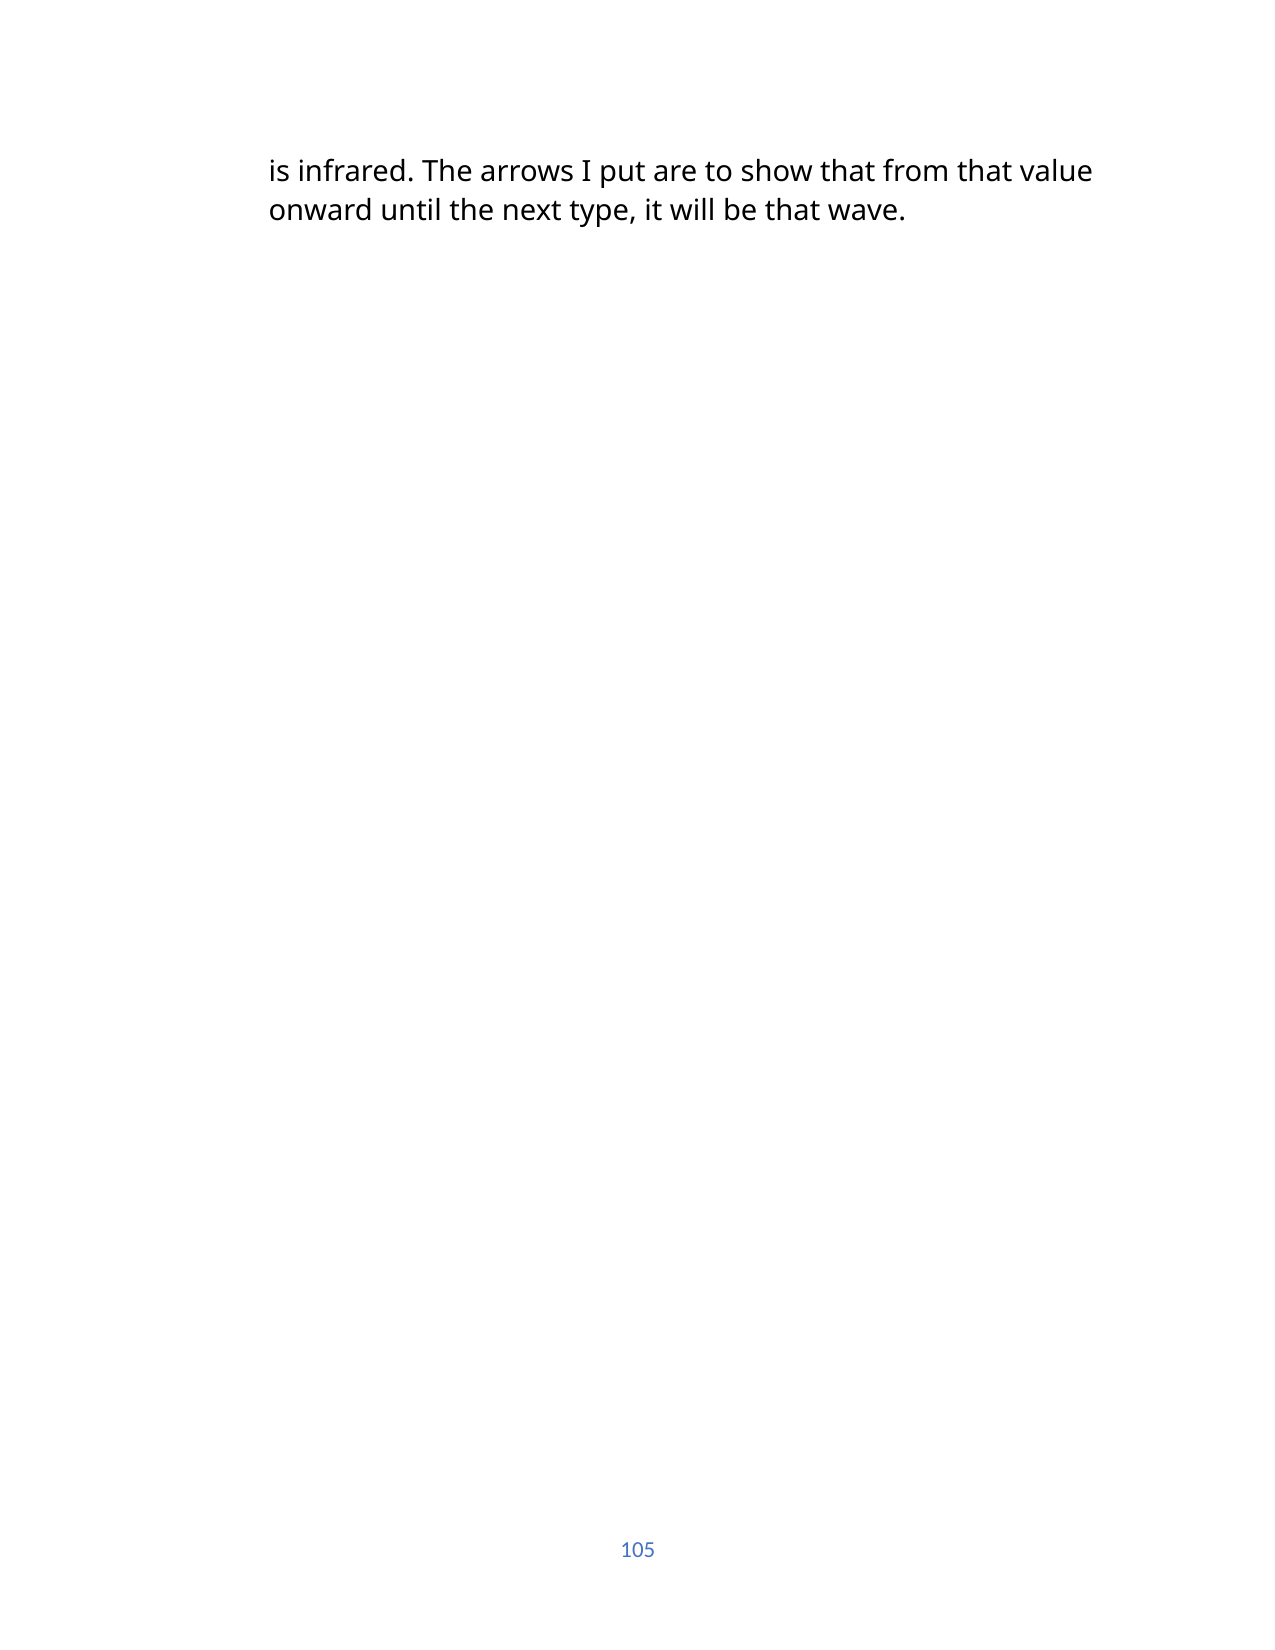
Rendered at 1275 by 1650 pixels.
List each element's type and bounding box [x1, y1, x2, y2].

text [268, 150, 1125, 229]
